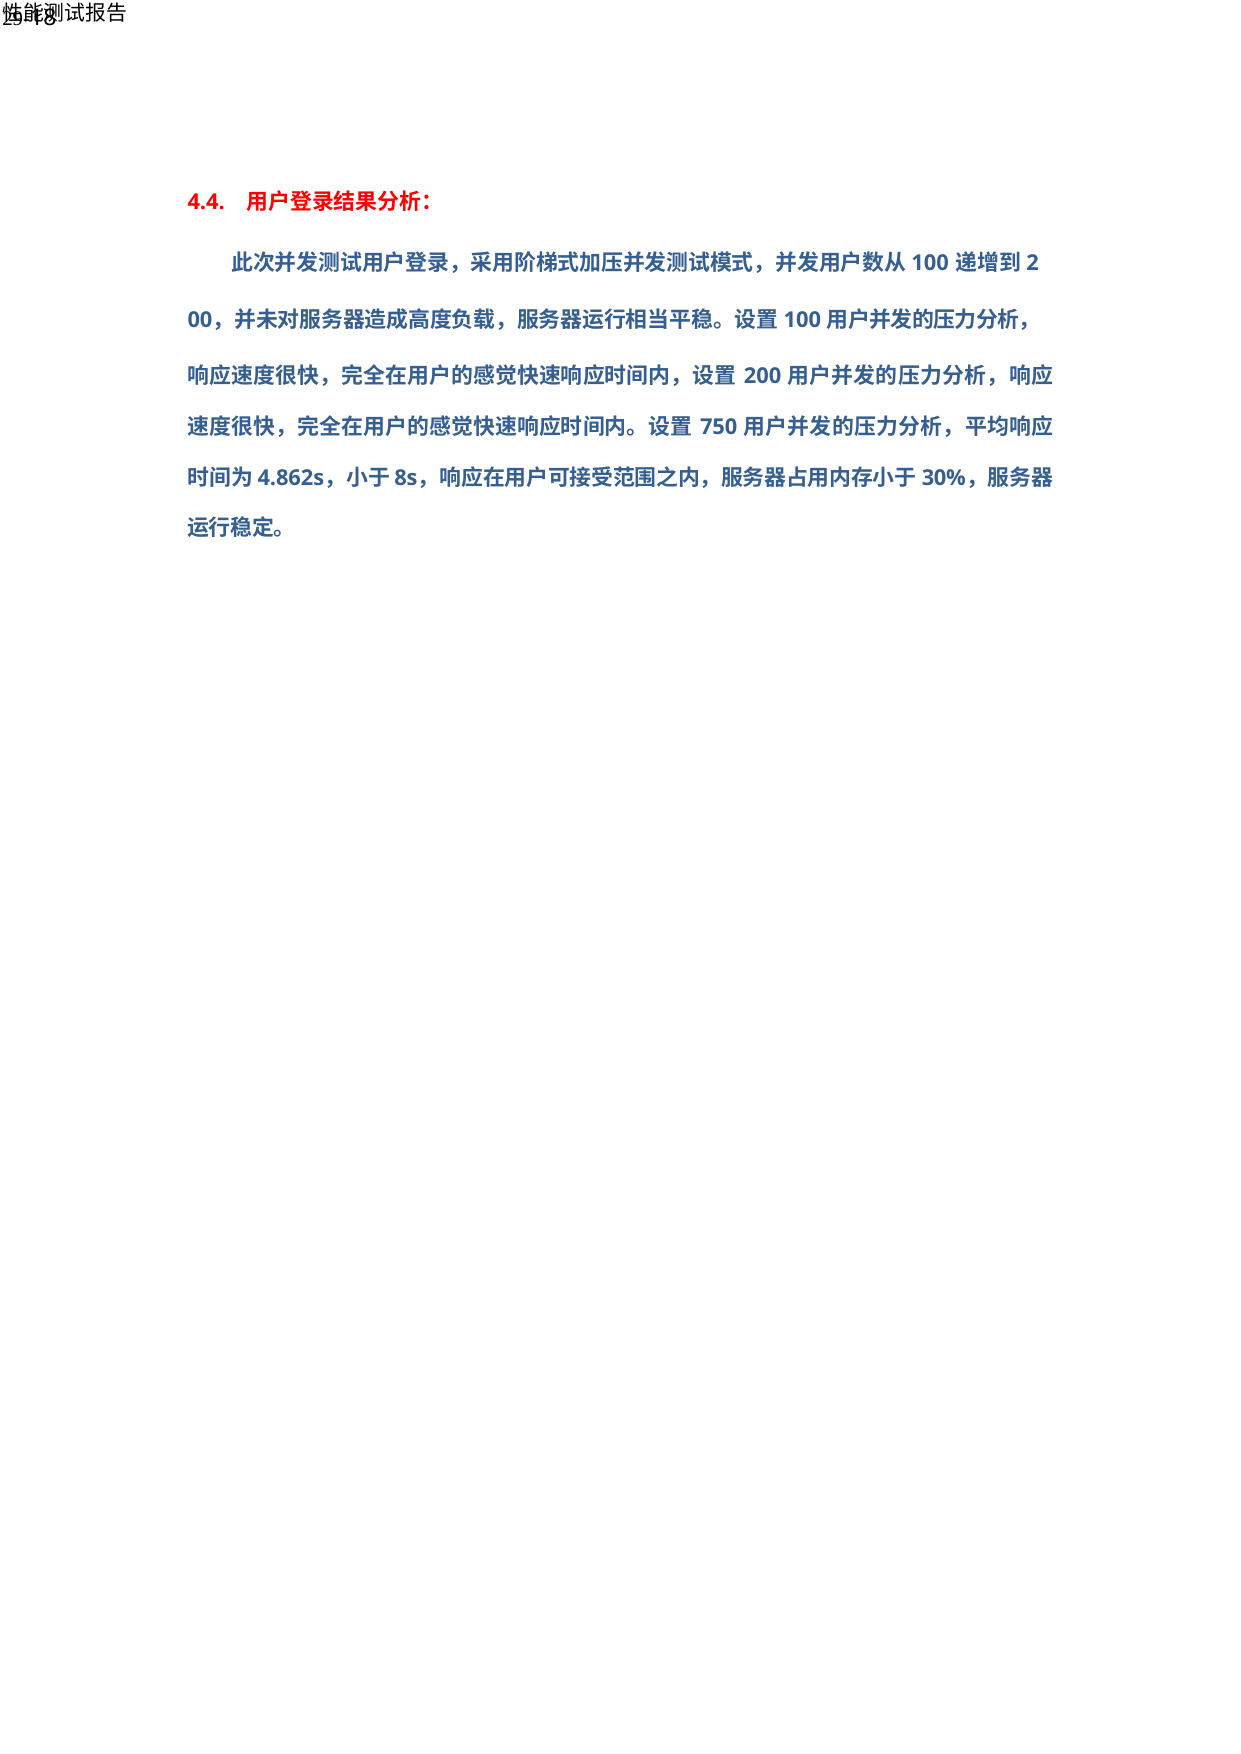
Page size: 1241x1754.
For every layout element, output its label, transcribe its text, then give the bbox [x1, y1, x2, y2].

text 此次并发测试用户登录，采用阶梯式加压并发测试模式，并发用户数从 100 递增到 2 [231, 245, 1142, 277]
text 00，并未对服务器造成高度负载，服务器运行相当平稳。设置 100 用户并发的压力分析， [187, 302, 1142, 333]
subtitle 用户登录结果分析： [187, 184, 1142, 216]
text 响应速度很快，完全在用户的感觉快速响应时间内，设置 200 用户并发的压力分析，响应速度很快，完全在用户的感觉快速响应时间内。设置 750 用户并发的压力分析，平均响应时间为4.862s，小于8s，响应在用户可接受范围之内，服务器占用内存小于30%，服务器运行稳定。 [187, 358, 1053, 542]
